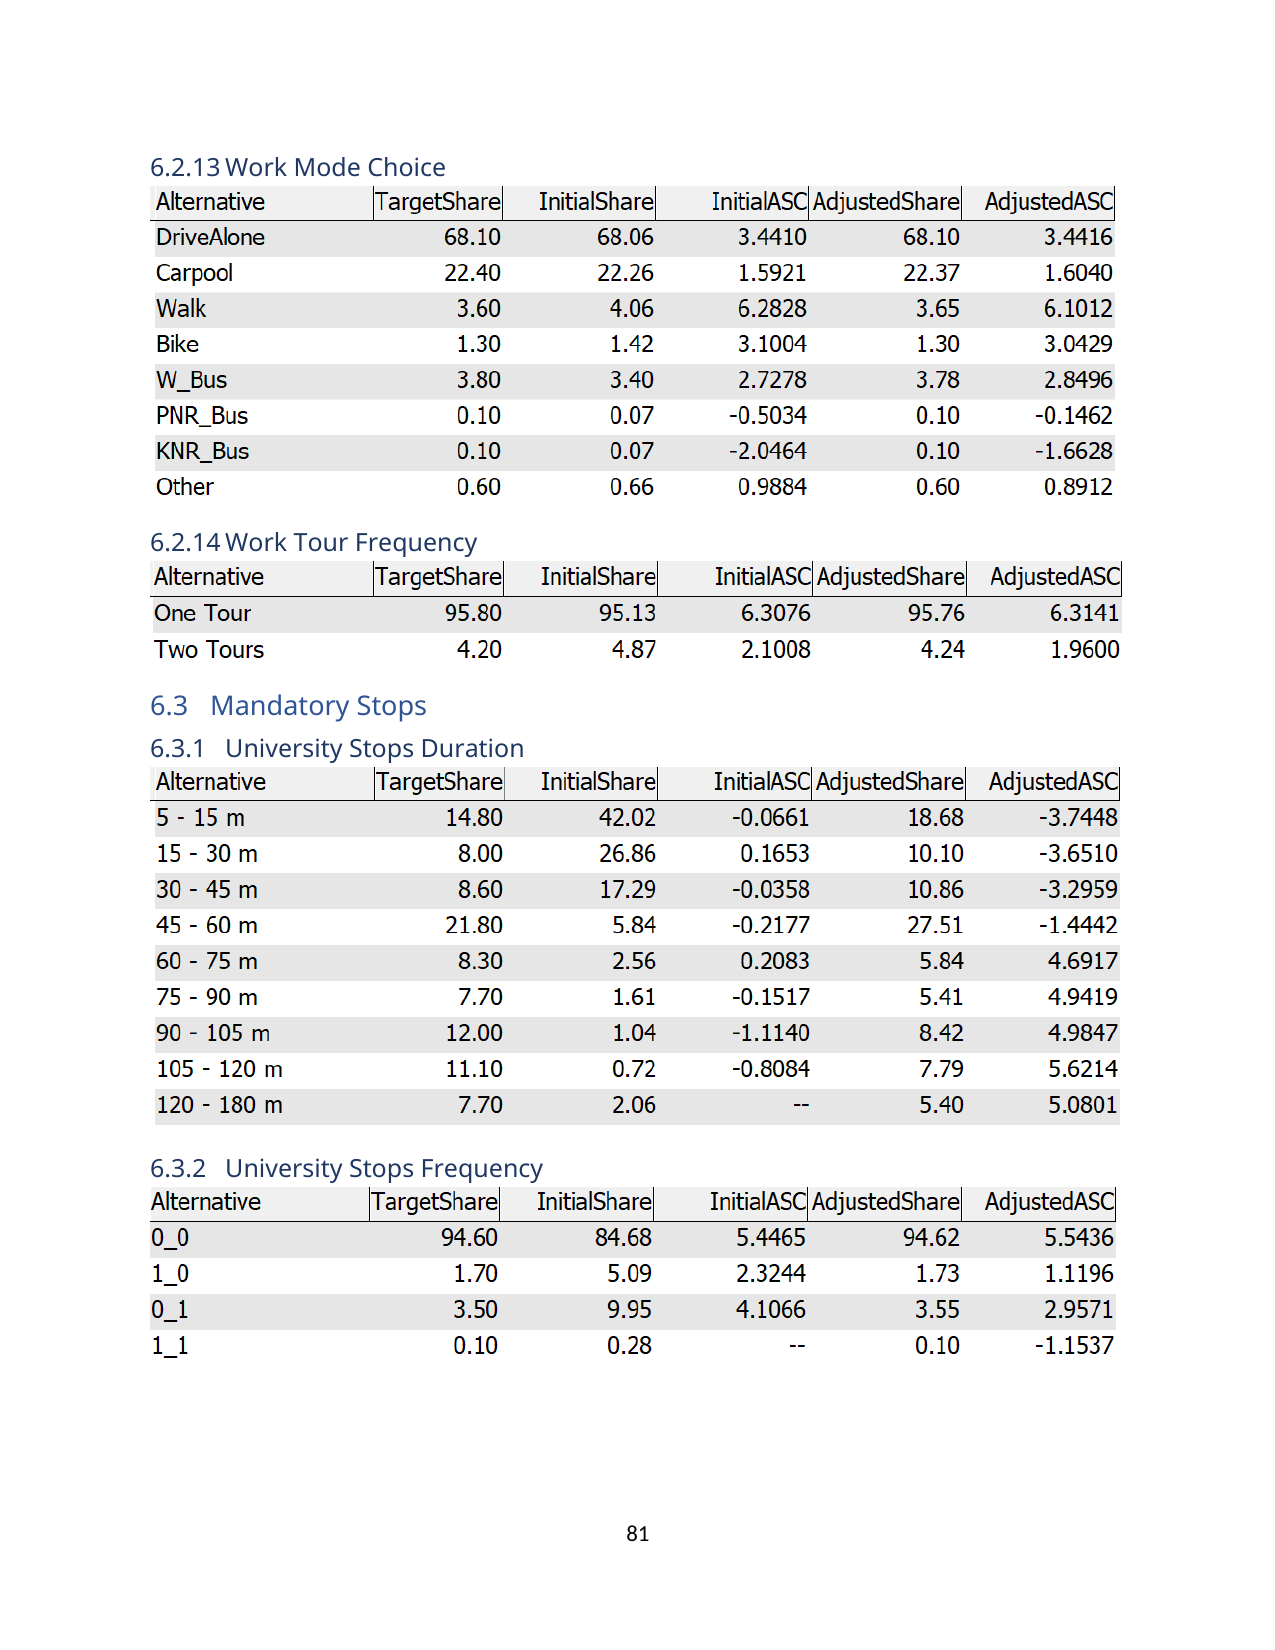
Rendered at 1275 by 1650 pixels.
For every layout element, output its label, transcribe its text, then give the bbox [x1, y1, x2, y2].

subtitle Mandatory Stops [150, 686, 1125, 723]
picture [150, 767, 1125, 1133]
picture [150, 186, 1125, 506]
subtitle Work Mode Choice [150, 150, 1125, 184]
picture [150, 561, 1125, 668]
subtitle University Stops Frequency [150, 1151, 1125, 1185]
subtitle University Stops Duration [150, 730, 1125, 764]
subtitle Work Tour Frequency [150, 525, 1125, 559]
picture [150, 1187, 1125, 1367]
